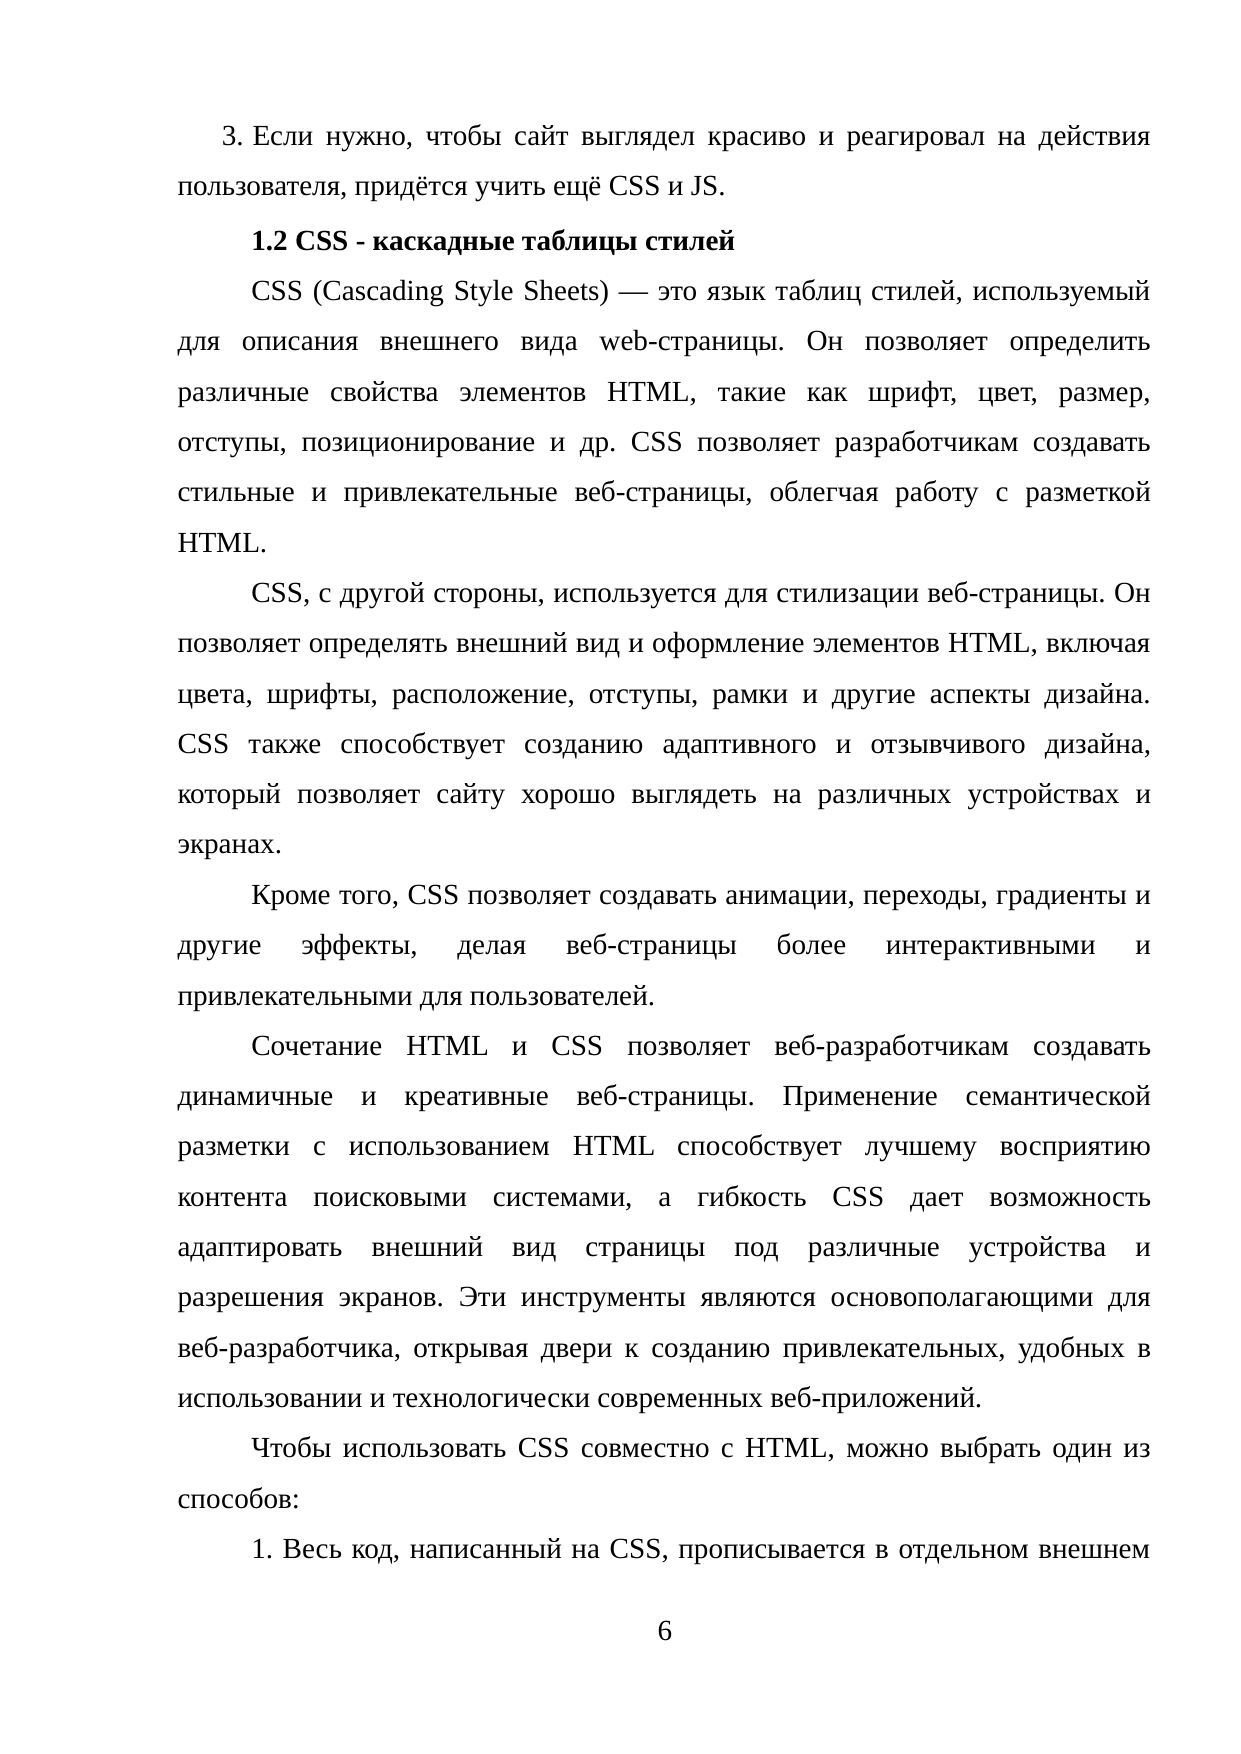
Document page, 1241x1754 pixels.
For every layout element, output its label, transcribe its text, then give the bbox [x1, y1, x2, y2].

text Чтобы использовать CSS совместно с HTML, можно выбрать один из способов: [177, 1430, 1152, 1514]
text Кроме того, CSS позволяет создавать анимации, переходы, градиенты и другие эффекты, делая веб-страницы более интерактивными и привлекательными для пользователей. [177, 877, 1152, 1011]
text CSS, с другой стороны, используется для стилизации веб-страницы. Он позволяет определять внешний вид и оформление элементов HTML, включая цвета, шрифты, расположение, отступы, рамки и другие аспекты дизайна. CSS также способствует созданию адаптивного и отзывчивого дизайна, который позволяет сайту хорошо выглядеть на различных устройствах и экранах. [177, 575, 1152, 860]
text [177, 1531, 1152, 1564]
text CSS (Cascading Style Sheets) — это язык таблиц стилей, используемый для описания внешнего вида web-страницы. Он позволяет определить различные свойства элементов HTML, такие как шрифт, цвет, размер, отступы, позиционирование и др. CSS позволяет разработчикам создавать стильные и привлекательные веб-страницы, облегчая работу с разметкой HTML. [177, 273, 1152, 558]
subtitle 1.2 CSS - каскадные таблицы стилей [177, 223, 1152, 256]
list Если нужно, чтобы сайт выглядел красиво и реагировал на действия пользователя, придётся учить ещё CSS и JS. [177, 118, 1152, 202]
text Сочетание HTML и CSS позволяет веб-разработчикам создавать динамичные и креативные веб-страницы. Применение семантической разметки с использованием HTML способствует лучшему восприятию контента поисковыми системами, а гибкость CSS дает возможность адаптировать внешний вид страницы под различные устройства и разрешения экранов. Эти инструменты являются основополагающими для веб-разработчика, открывая двери к созданию привлекательных, удобных в использовании и технологически современных веб-приложений. [177, 1028, 1152, 1414]
